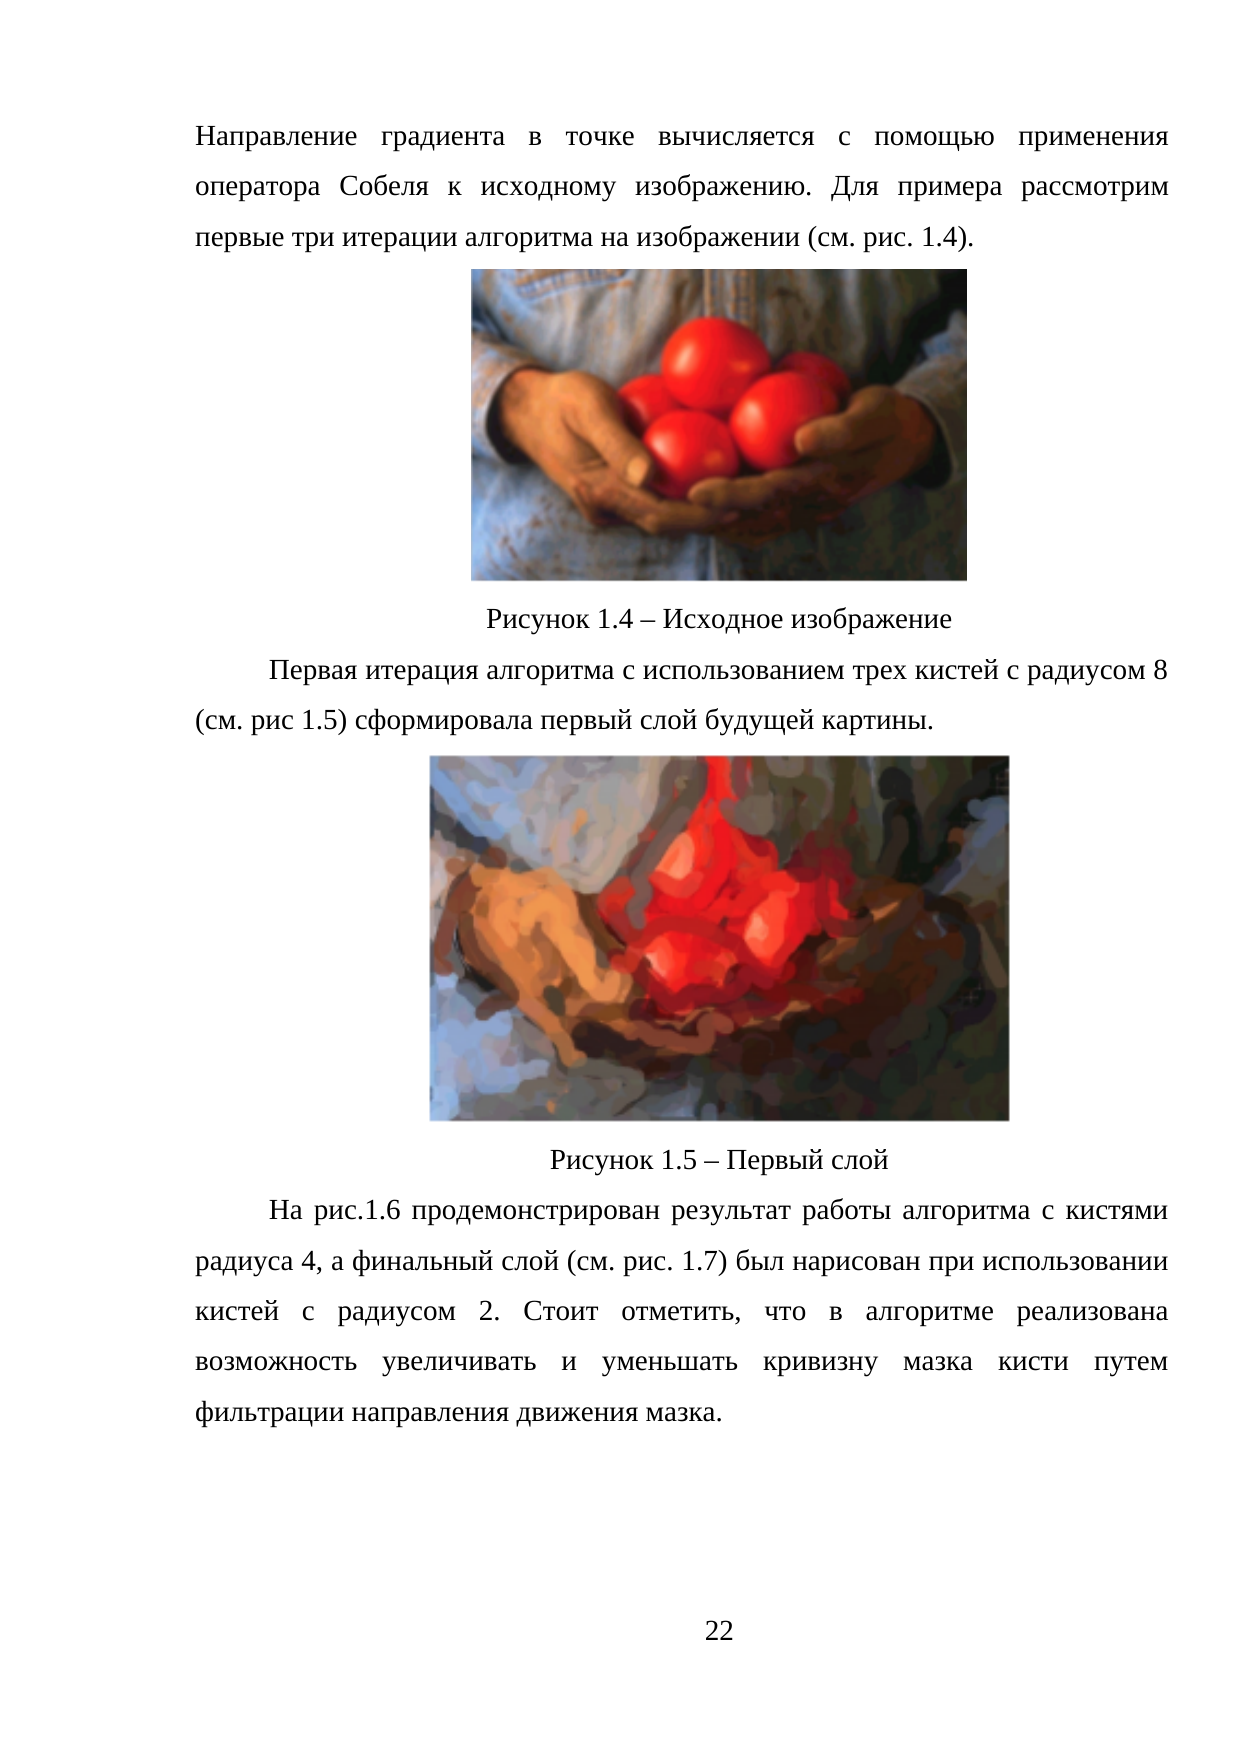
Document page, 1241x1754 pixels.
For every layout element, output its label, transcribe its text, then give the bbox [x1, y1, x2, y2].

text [195, 118, 1169, 252]
picture [426, 752, 1012, 1126]
picture [471, 269, 967, 585]
text Первая итерация алгоритма с использованием трех кистей с радиусом 8 (см. рис 1.5) сформировала первый слой будущей картины. [195, 652, 1169, 736]
text Рисунок 1.5 – Первый слой [195, 1142, 1169, 1176]
text На рис.1.6 продемонстрирован результат работы алгоритма с кистями радиуса 4, а финальный слой (см. рис. 1.7) был нарисован при использовании кистей с радиусом 2. Стоит отметить, что в алгоритме реализована возможность увеличивать и уменьшать кривизну мазка кисти путем фильтрации направления движения мазка. [195, 1192, 1169, 1427]
text Рисунок 1.4 – Исходное изображение [195, 601, 1169, 635]
